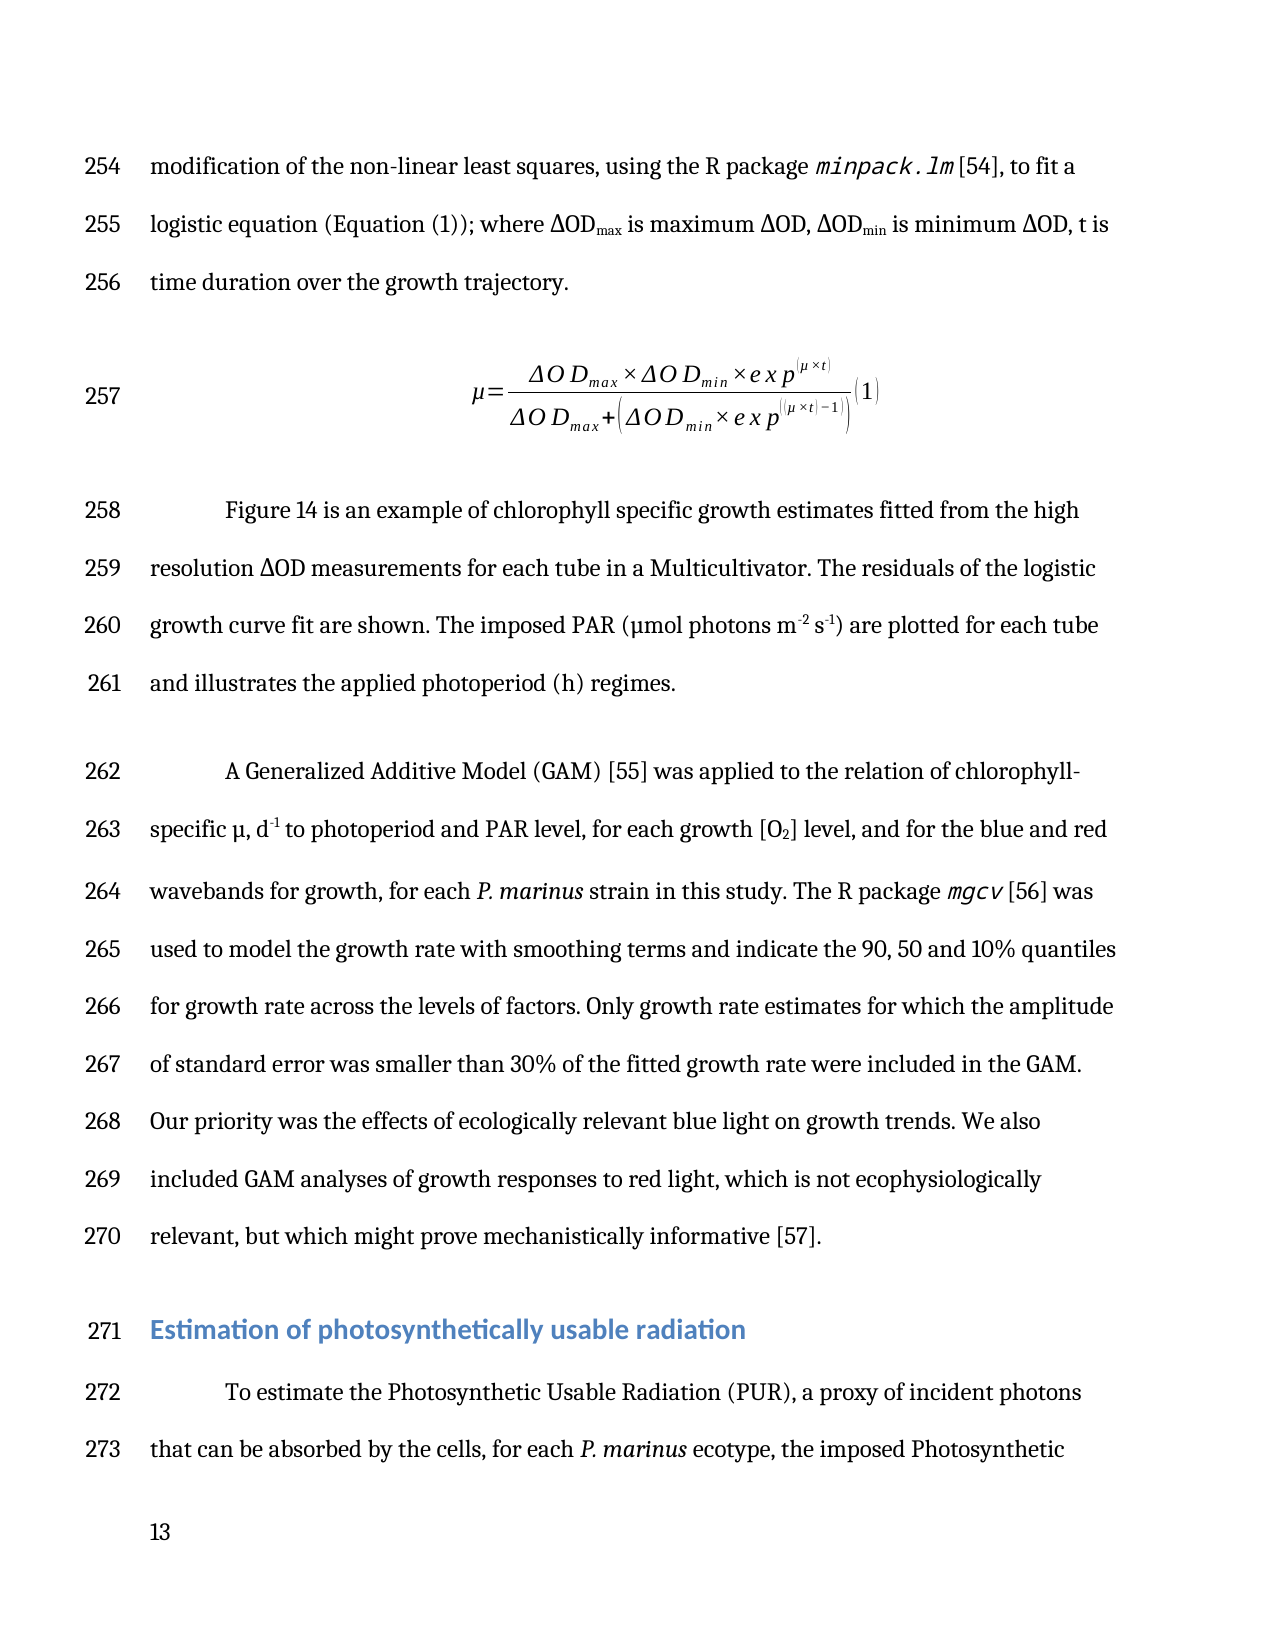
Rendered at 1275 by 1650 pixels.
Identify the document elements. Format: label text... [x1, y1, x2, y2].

text Figure 14 is an example of chlorophyll specific growth estimates fitted from the high resolution ΔOD measurements for each tube in a Multicultivator. The residuals of the logistic growth curve fit are shown. The imposed PAR (µmol photons m-2 s-1) are plotted for each tube and illustrates the applied photoperiod (h) regimes. [150, 496, 1125, 697]
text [150, 150, 1125, 296]
text A Generalized Additive Model (GAM) [55] was applied to the relation of chlorophyll-specific µ, d-1 to photoperiod and PAR level, for each growth [O2] level, and for the blue and red wavebands for growth, for each P. marinus strain in this study. The R package mgcv [56] was used to model the growth rate with smoothing terms and indicate the 90, 50 and 10% quantiles for growth rate across the levels of factors. Only growth rate estimates for which the amplitude of standard error was smaller than 30% of the fitted growth rate were included in the GAM. Our priority was the effects of ecologically relevant blue light on growth trends. We also included GAM analyses of growth responses to red light, which is not ecophysiologically relevant, but which might prove mechanistically informative [57]. [150, 757, 1125, 1251]
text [150, 1378, 1125, 1464]
subtitle Estimation of photosynthetically usable radiation [150, 1311, 1125, 1347]
